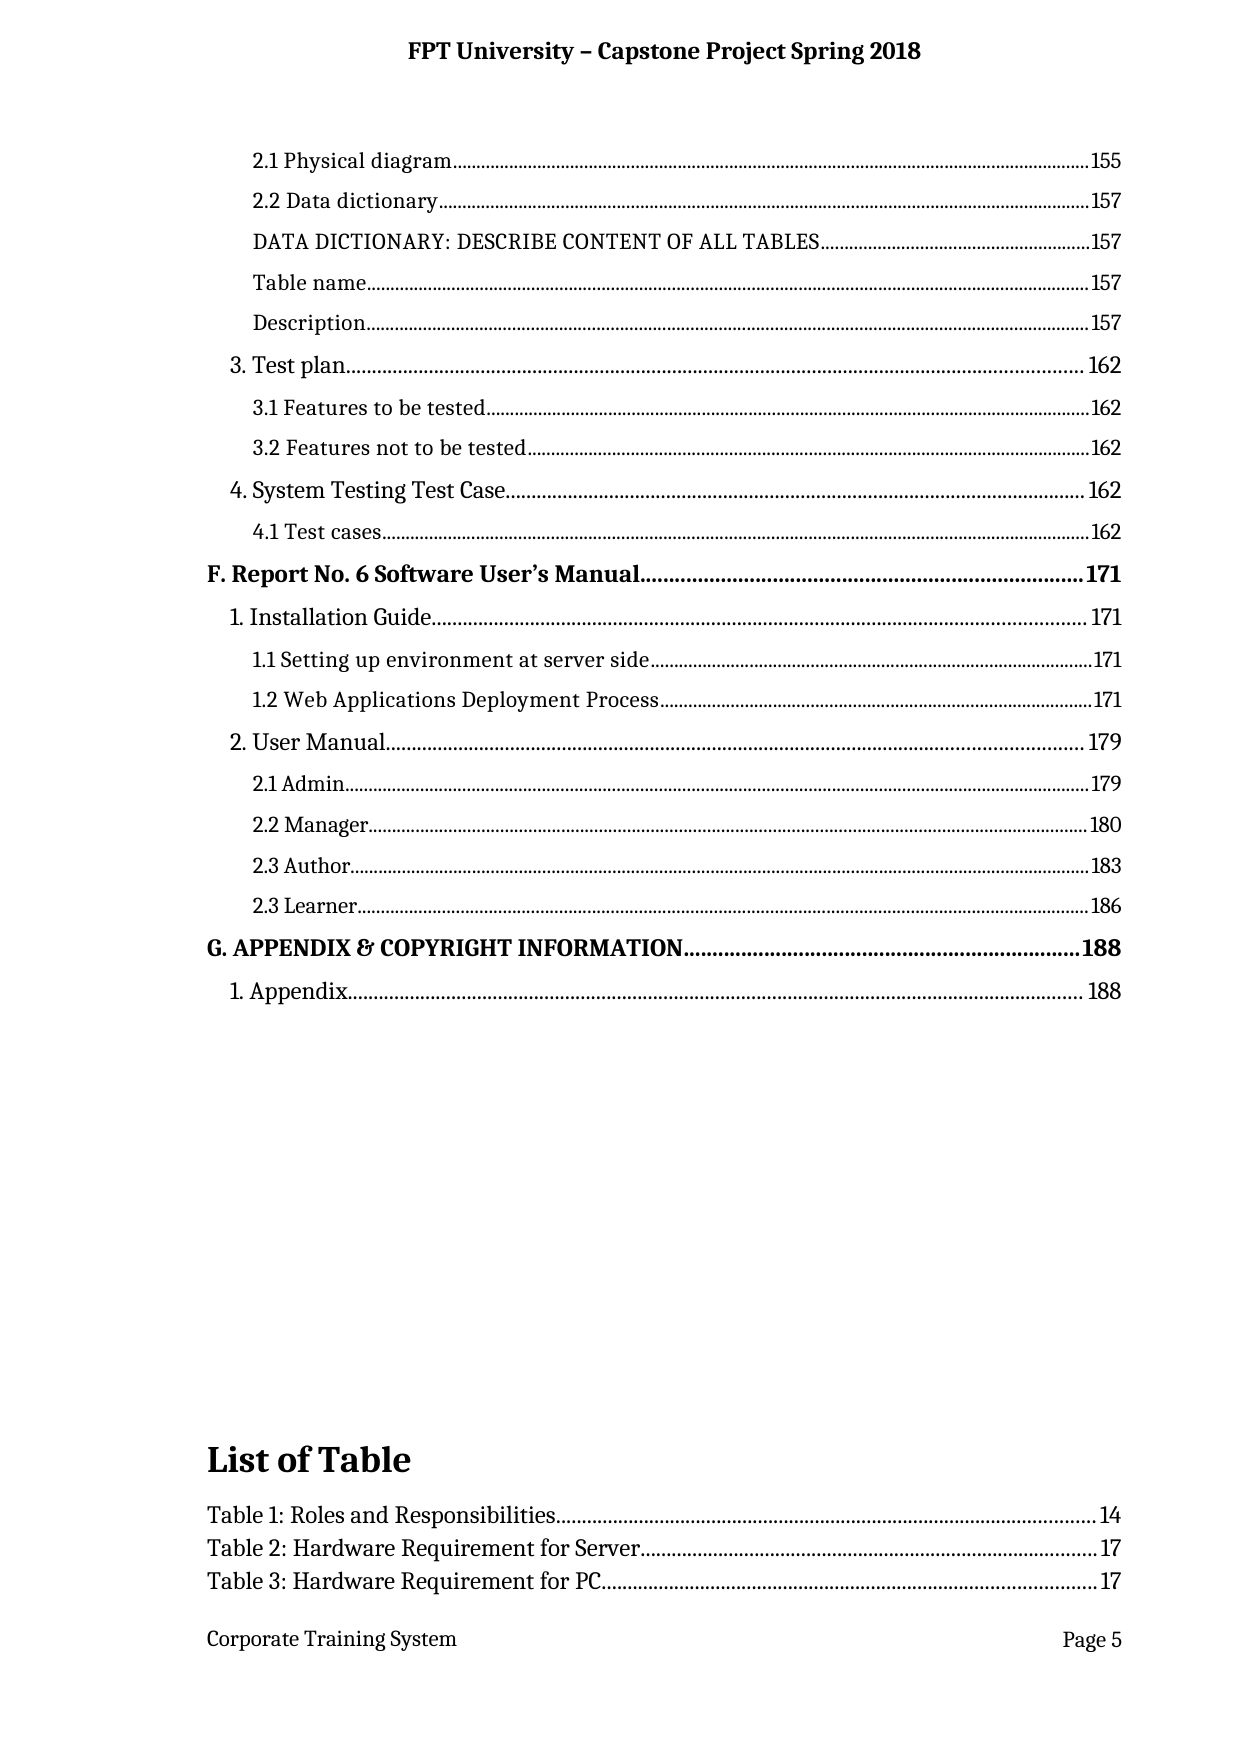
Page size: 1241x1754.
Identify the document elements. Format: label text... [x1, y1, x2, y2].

subtitle List of Table [207, 1439, 1124, 1482]
text Table 1: Roles and Responsibilities 14 [207, 1501, 1122, 1530]
text Table 3: Hardware Requirement for PC. 17 [207, 1567, 1122, 1596]
text Table 2: Hardware Requirement for Server 17 [207, 1534, 1122, 1563]
